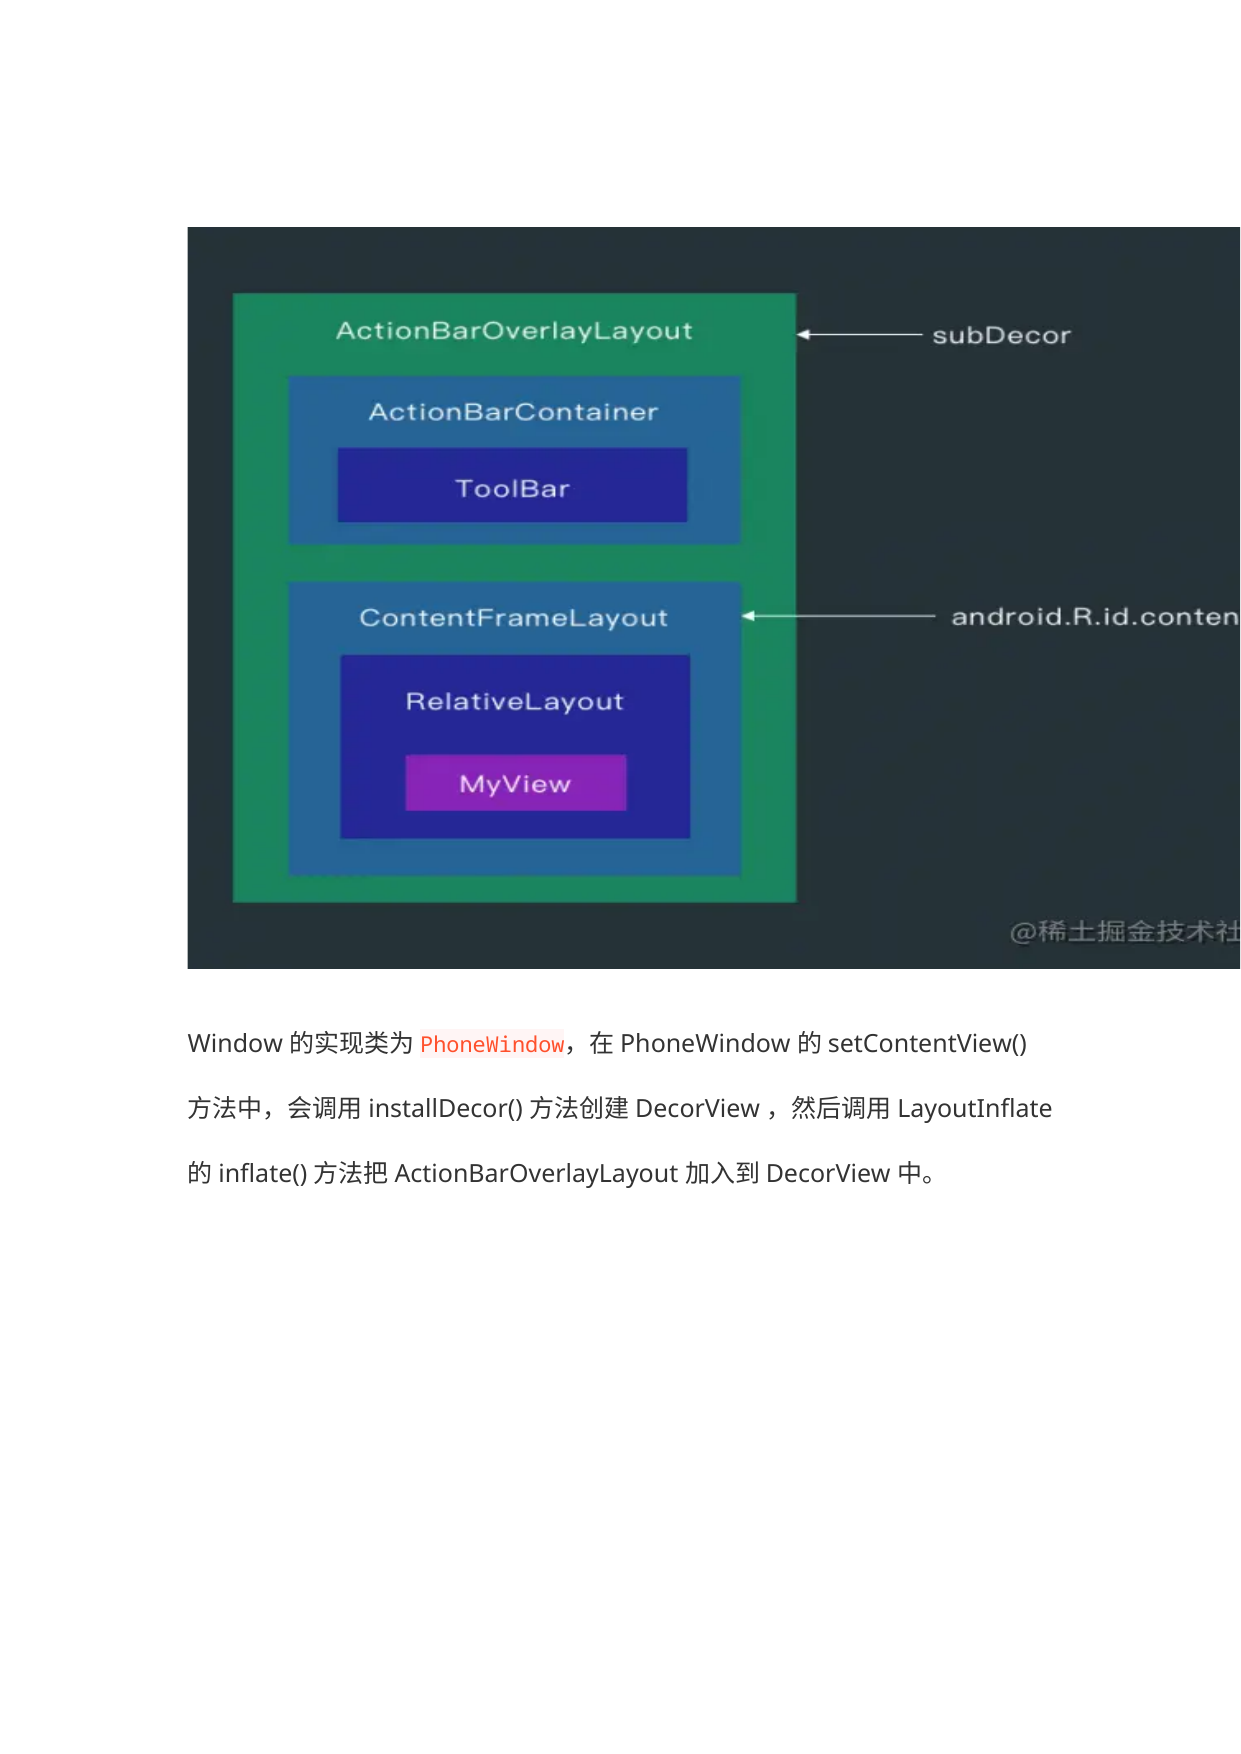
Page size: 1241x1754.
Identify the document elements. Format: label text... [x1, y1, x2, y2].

picture [187, 227, 1241, 969]
text Window 的实现类为 PhoneWindow，在 PhoneWindow 的 setContentView() 方法中，会调用 installDecor() 方法创建 DecorView ，然后调用 LayoutInflate 的 inflate() 方法把 ActionBarOverlayLayout 加入到 DecorView 中。 [187, 1009, 1053, 1204]
